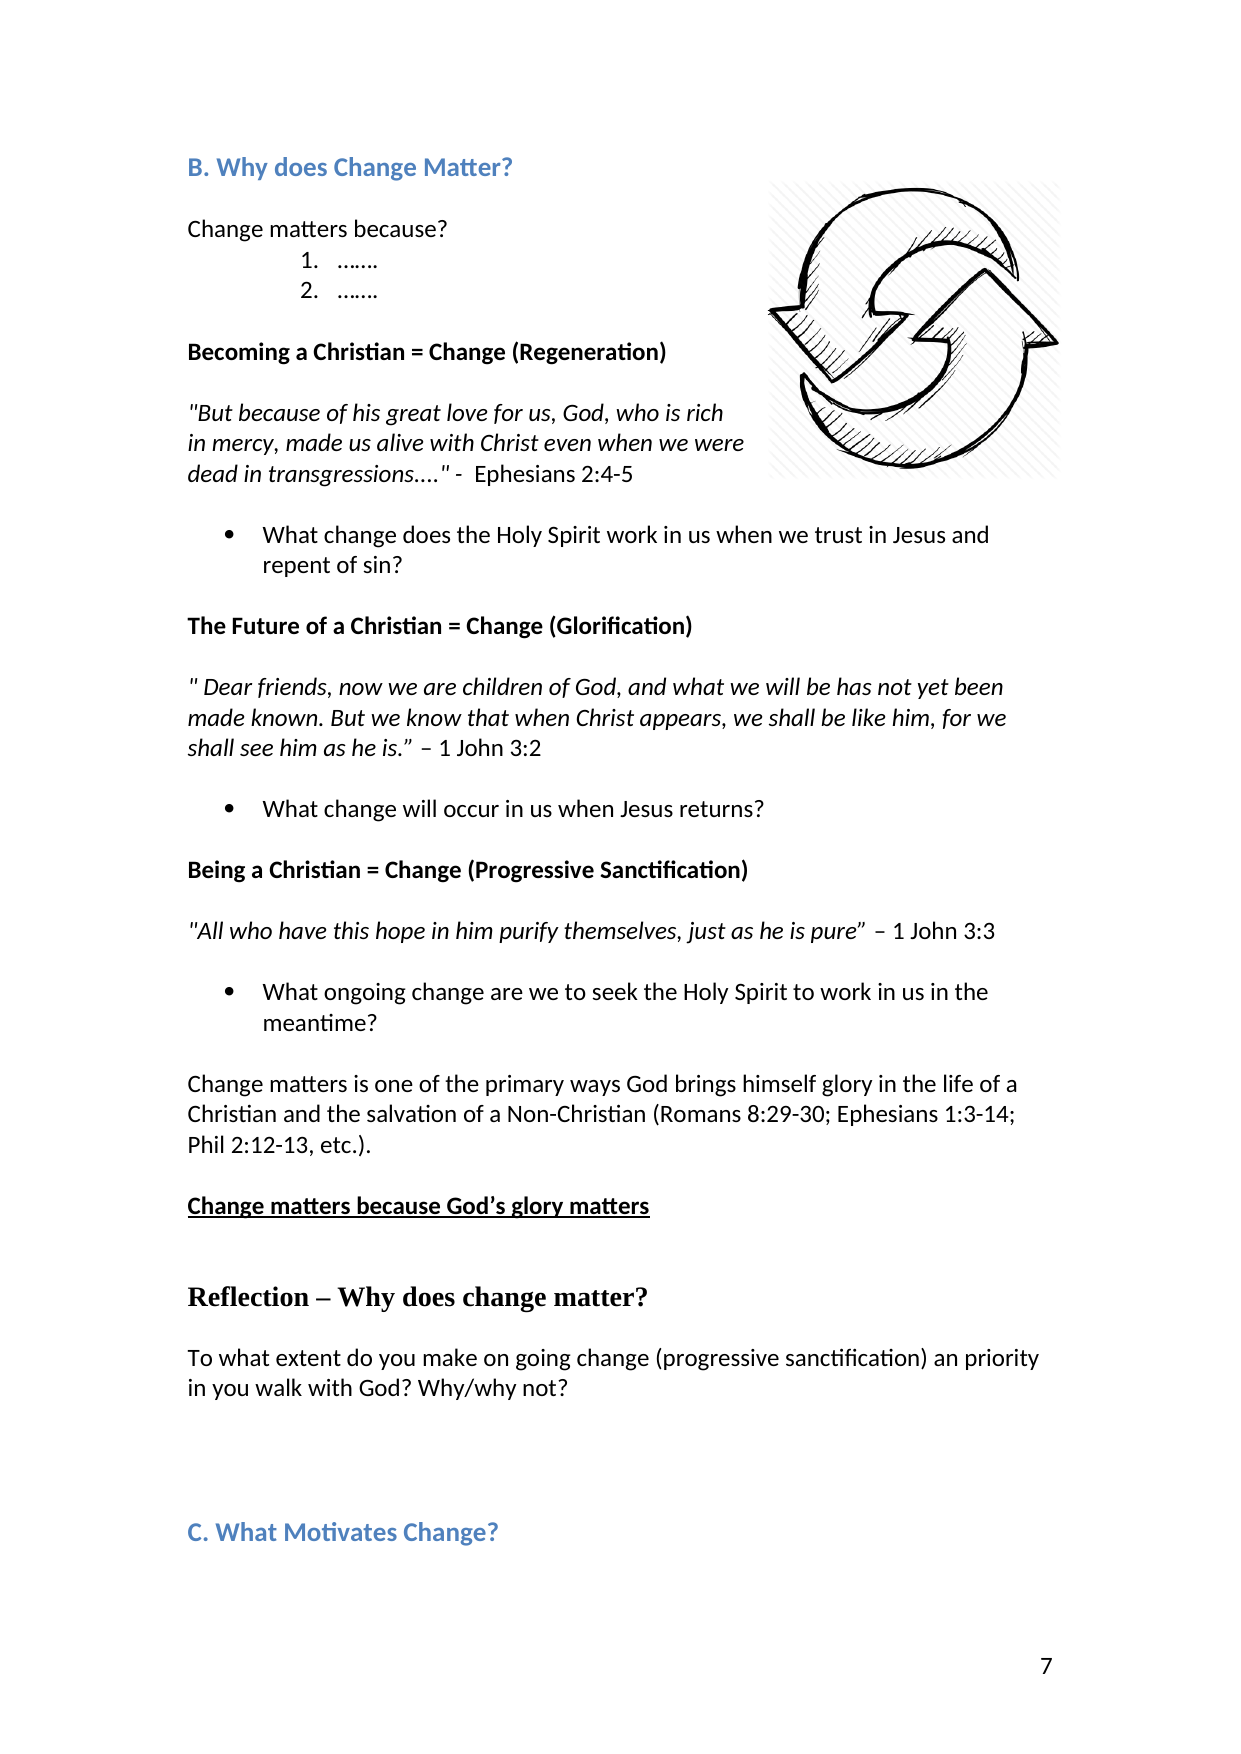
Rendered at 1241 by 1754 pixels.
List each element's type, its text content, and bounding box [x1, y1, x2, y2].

list What change does the Holy Spirit work in us when we trust in Jesus and repent of sin? [225, 519, 1053, 580]
text " Dear friends, now we are children of God, and what we will be has not yet been made known. But we know that when Christ appears, we shall be like him, for we shall see him as he is.” – 1 John 3:2 [187, 671, 1053, 763]
subtitle B. Why does Change Matter? [187, 150, 1053, 183]
text Being a Christian = Change (Progressive Sanctification) [187, 854, 1053, 885]
list What ongoing change are we to seek the Holy Spirit to work in us in the meantime? [225, 977, 1053, 1038]
list ……. [300, 274, 767, 305]
text "All who have this hope in him purify themselves, just as he is pure” – 1 John 3:3 [187, 916, 1053, 946]
picture [767, 179, 1062, 480]
subtitle C. What Motivates Change? [187, 1515, 1053, 1548]
list What change will occur in us when Jesus returns? [225, 793, 1053, 824]
text The Future of a Christian = Change (Glorification) [187, 610, 1053, 641]
text "But because of his great love for us, God, who is rich in mercy, made us alive with Christ even when we were dead in transgressions...." - Ephesians 2:4-5 [187, 397, 1053, 488]
text To what extent do you make on going change (progressive sanctification) an priority in you walk with God? Why/why not? [187, 1342, 1053, 1403]
text Change matters because? [187, 213, 767, 244]
text Change matters is one of the primary ways God brings himself glory in the life of a Christian and the salvation of a Non-Christian (Romans 8:29-30; Ephesians 1:3-14; Phil 2:12-13, etc.). [187, 1068, 1053, 1160]
subtitle Reflection – Why does change matter? [187, 1280, 1053, 1313]
text Becoming a Christian = Change (Regeneration) [187, 336, 767, 366]
list ……. [300, 244, 767, 274]
text Change matters because God’s glory matters [187, 1190, 1053, 1221]
